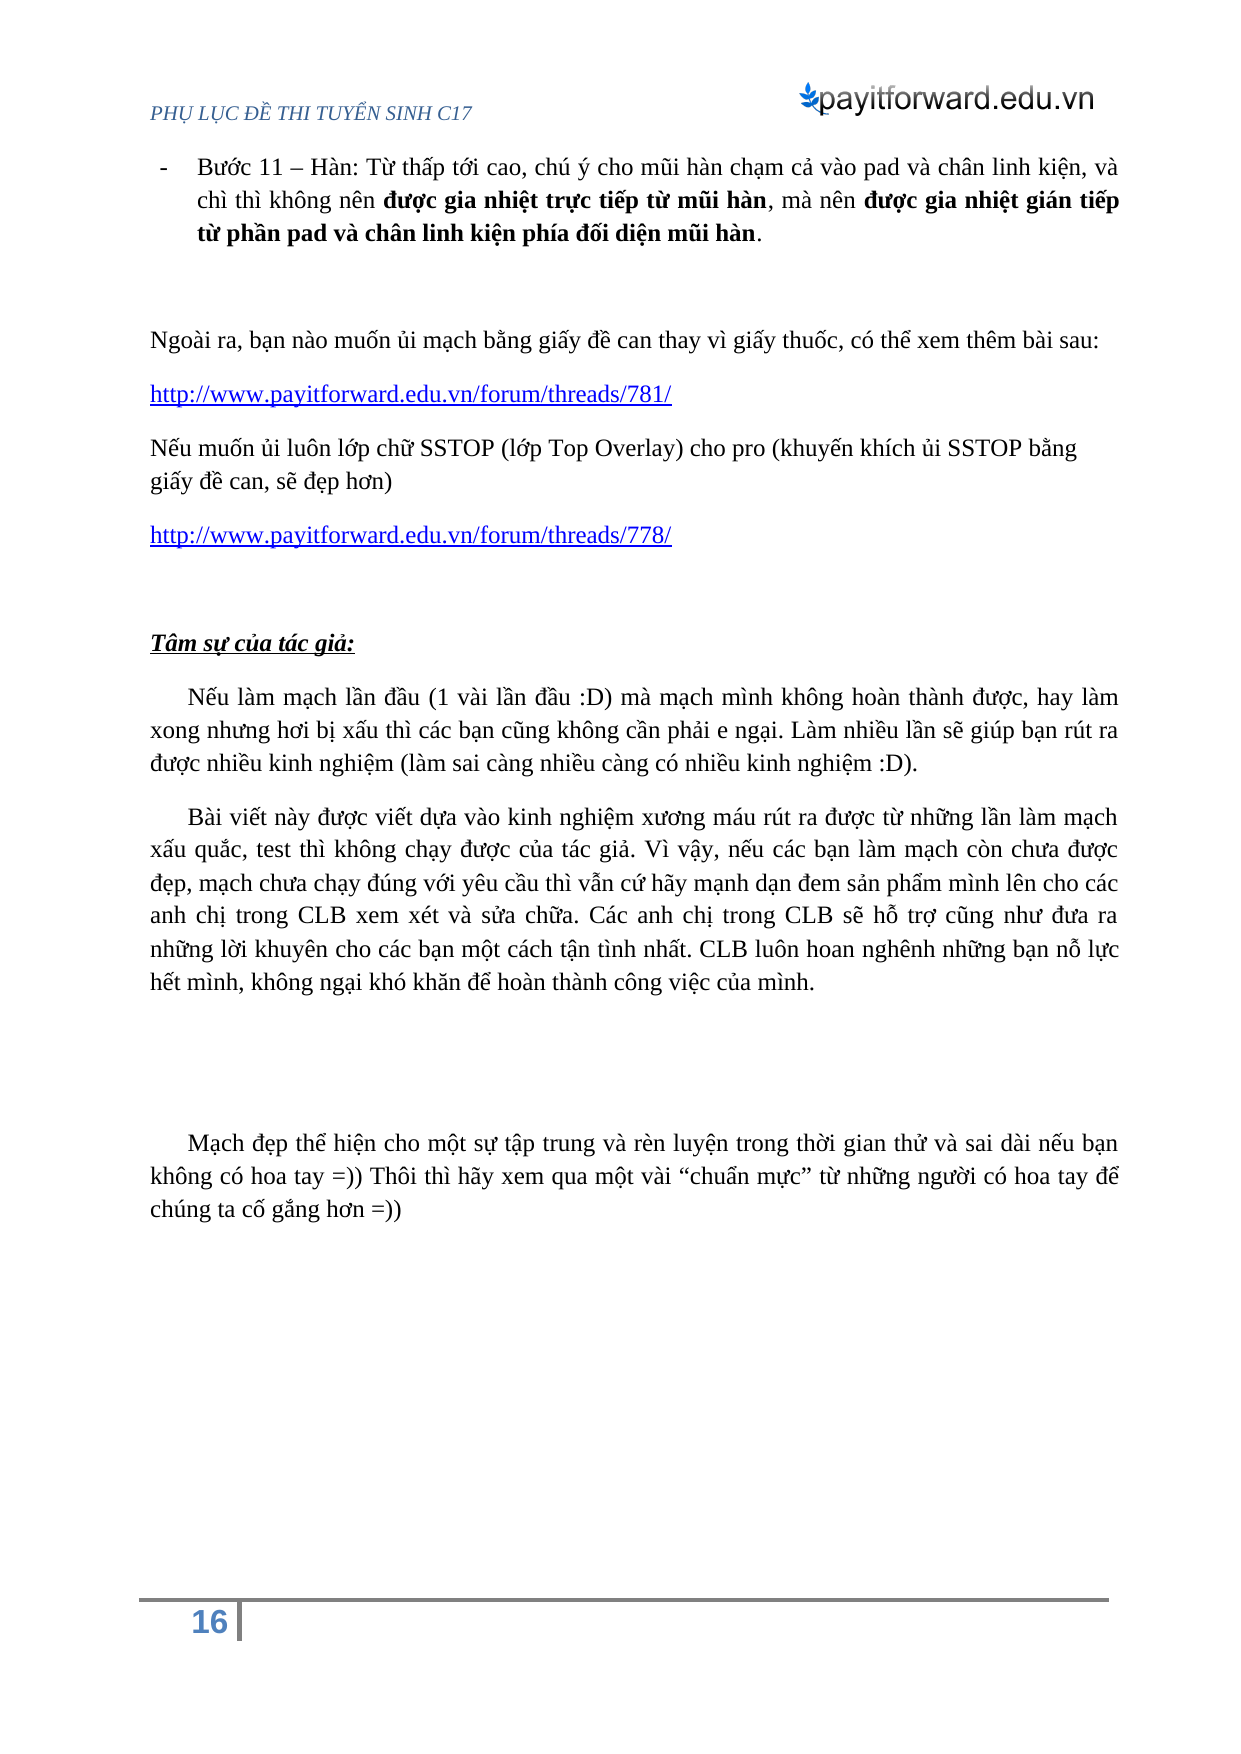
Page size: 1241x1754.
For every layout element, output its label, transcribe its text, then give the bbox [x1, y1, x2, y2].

text Ngoài ra, bạn nào muốn ủi mạch bằng giấy đề can thay vì giấy thuốc, có thể xem thêm bài sau: [150, 326, 1120, 354]
text Nếu muốn ủi luôn lớp chữ SSTOP (lớp Top Overlay) cho pro (khuyến khích ủi SSTOP bằng giấy đề can, sẽ đẹp hơn) [150, 433, 1120, 495]
text http://www.payitforward.edu.vn/forum/threads/781/ [150, 379, 1120, 408]
list Bước 11 – Hàn: Từ thấp tới cao, chú ý cho mũi hàn chạm cả vào pad và chân linh kiện, và chì thì không nên được gia nhiệt trực tiếp từ mũi hàn, mà nên được gia nhiệt gián tiếp từ phần pad và chân linh kiện phía đối diện mũi hàn. [159, 152, 1120, 247]
text Nếu làm mạch lần đầu (1 vài lần đầu :D) mà mạch mình không hoàn thành được, hay làm xong nhưng hơi bị xấu thì các bạn cũng không cần phải e ngại. Làm nhiều lần sẽ giúp bạn rút ra được nhiều kinh nghiệm (làm sai càng nhiều càng có nhiều kinh nghiệm :D). [150, 682, 1120, 776]
text Mạch đẹp thể hiện cho một sự tập trung và rèn luyện trong thời gian thử và sai dài nếu bạn không có hoa tay =)) Thôi thì hãy xem qua một vài “chuẩn mực” từ những người có hoa tay để chúng ta cố gắng hơn =)) [150, 1128, 1120, 1223]
picture [796, 75, 1097, 121]
text Tâm sự của tác giả: [150, 628, 1120, 657]
text http://www.payitforward.edu.vn/forum/threads/778/ [150, 520, 1120, 549]
text Bài viết này được viết dựa vào kinh nghiệm xương máu rút ra được từ những lần làm mạch xấu quắc, test thì không chạy được của tác giả. Vì vậy, nếu các bạn làm mạch còn chưa được đẹp, mạch chưa chạy đúng với yêu cầu thì vẫn cứ hãy mạnh dạn đem sản phẩm mình lên cho các anh chị trong CLB xem xét và sửa chữa. Các anh chị trong CLB sẽ hỗ trợ cũng như đưa ra những lời khuyên cho các bạn một cách tận tình nhất. CLB luôn hoan nghênh những bạn nỗ lực hết mình, không ngại khó khăn để hoàn thành công việc của mình. [150, 802, 1120, 995]
